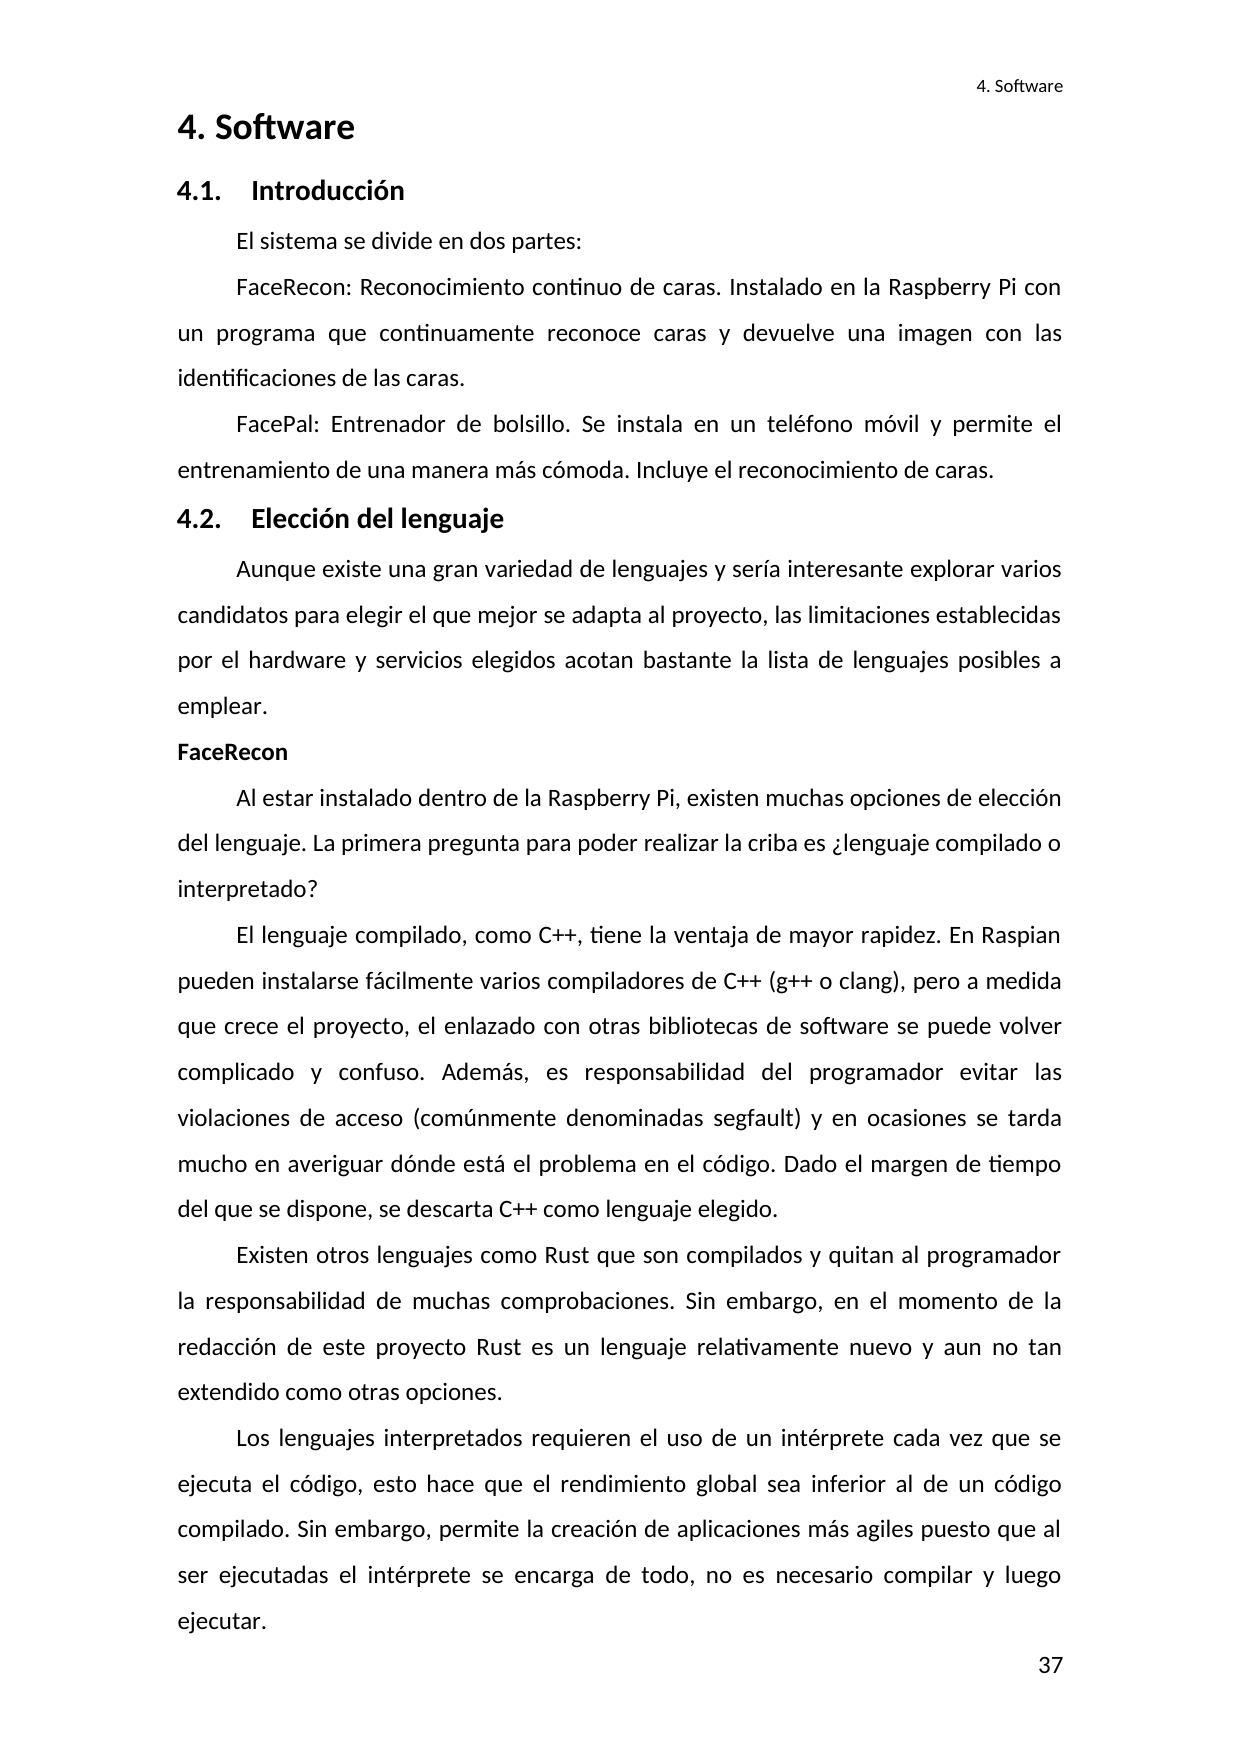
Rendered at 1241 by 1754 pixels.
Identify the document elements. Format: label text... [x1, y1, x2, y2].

text FaceRecon [177, 736, 1063, 767]
text Al estar instalado dentro de la Raspberry Pi, existen muchas opciones de elección del lenguaje. La primera pregunta para poder realizar la criba es ¿lenguaje compilado o interpretado? [177, 782, 1063, 904]
text Los lenguajes interpretados requieren el uso de un intérprete cada vez que se ejecuta el código, esto hace que el rendimiento global sea inferior al de un código compilado. Sin embargo, permite la creación de aplicaciones más agiles puesto que al ser ejecutadas el intérprete se encarga de todo, no es necesario compilar y luego ejecutar. [177, 1422, 1063, 1636]
text Software [177, 103, 1063, 149]
text El sistema se divide en dos partes: [177, 225, 1063, 256]
text Aunque existe una gran variedad de lenguajes y sería interesante explorar varios candidatos para elegir el que mejor se adapta al proyecto, las limitaciones establecidas por el hardware y servicios elegidos acotan bastante la lista de lenguajes posibles a emplear. [177, 553, 1063, 721]
text FaceRecon: Reconocimiento continuo de caras. Instalado en la Raspberry Pi con un programa que continuamente reconoce caras y devuelve una imagen con las identificaciones de las caras. [177, 271, 1063, 393]
text FacePal: Entrenador de bolsillo. Se instala en un teléfono móvil y permite el entrenamiento de una manera más cómoda. Incluye el reconocimiento de caras. [177, 408, 1063, 484]
text Elección del lenguaje [177, 500, 1063, 535]
text El lenguaje compilado, como C++, tiene la ventaja de mayor rapidez. En Raspian pueden instalarse fácilmente varios compiladores de C++ (g++ o clang), pero a medida que crece el proyecto, el enlazado con otras bibliotecas de software se puede volver complicado y confuso. Además, es responsabilidad del programador evitar las violaciones de acceso (comúnmente denominadas segfault) y en ocasiones se tarda mucho en averiguar dónde está el problema en el código. Dado el margen de tiempo del que se dispone, se descarta C++ como lenguaje elegido. [177, 919, 1063, 1224]
text Introducción [177, 172, 1063, 208]
text Existen otros lenguajes como Rust que son compilados y quitan al programador la responsabilidad de muchas comprobaciones. Sin embargo, en el momento de la redacción de este proyecto Rust es un lenguaje relativamente nuevo y aun no tan extendido como otras opciones. [177, 1239, 1063, 1407]
